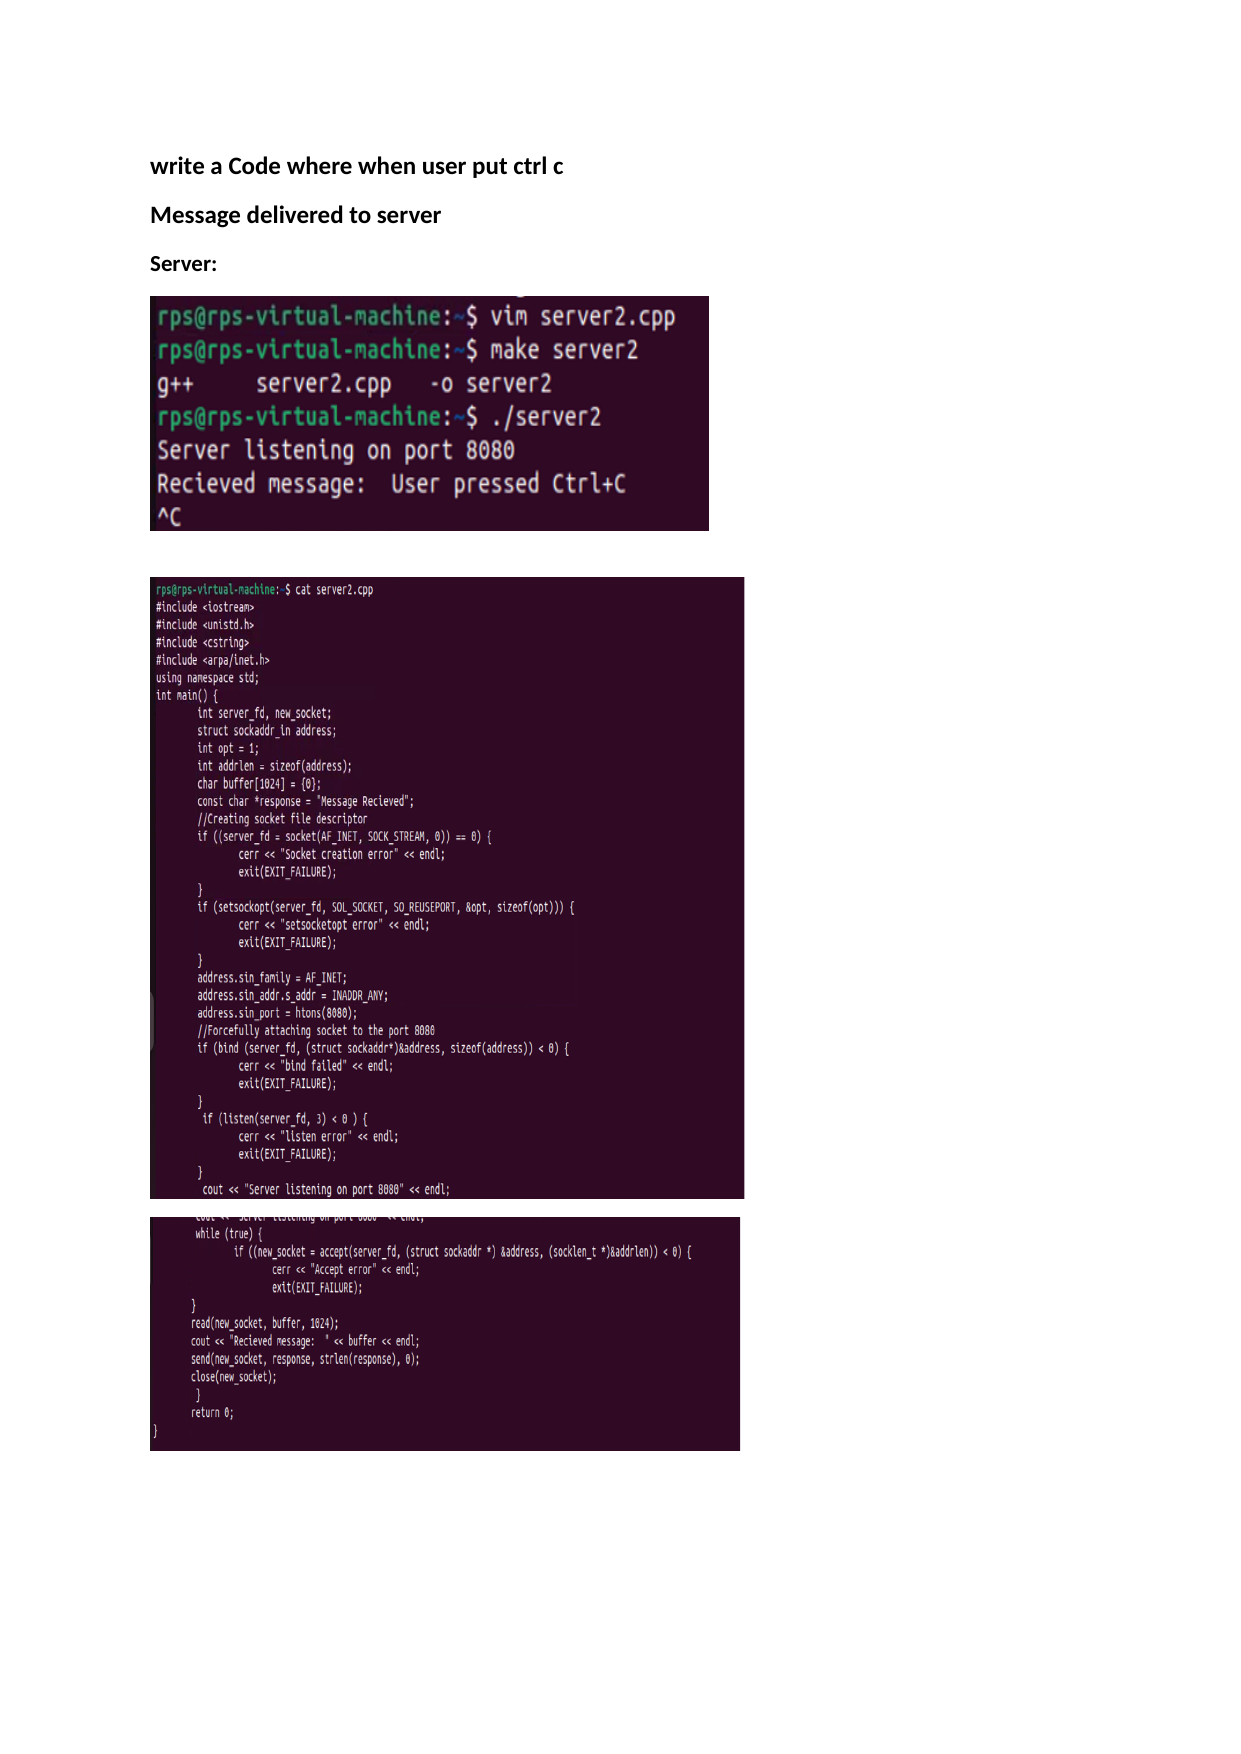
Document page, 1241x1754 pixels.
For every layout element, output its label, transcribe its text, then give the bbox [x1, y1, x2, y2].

picture [150, 1217, 741, 1451]
picture [150, 296, 709, 531]
text Server: [150, 249, 1090, 277]
text Message delivered to server [150, 199, 1090, 230]
text write a Code where when user put ctrl c [150, 150, 1090, 181]
picture [150, 577, 745, 1199]
